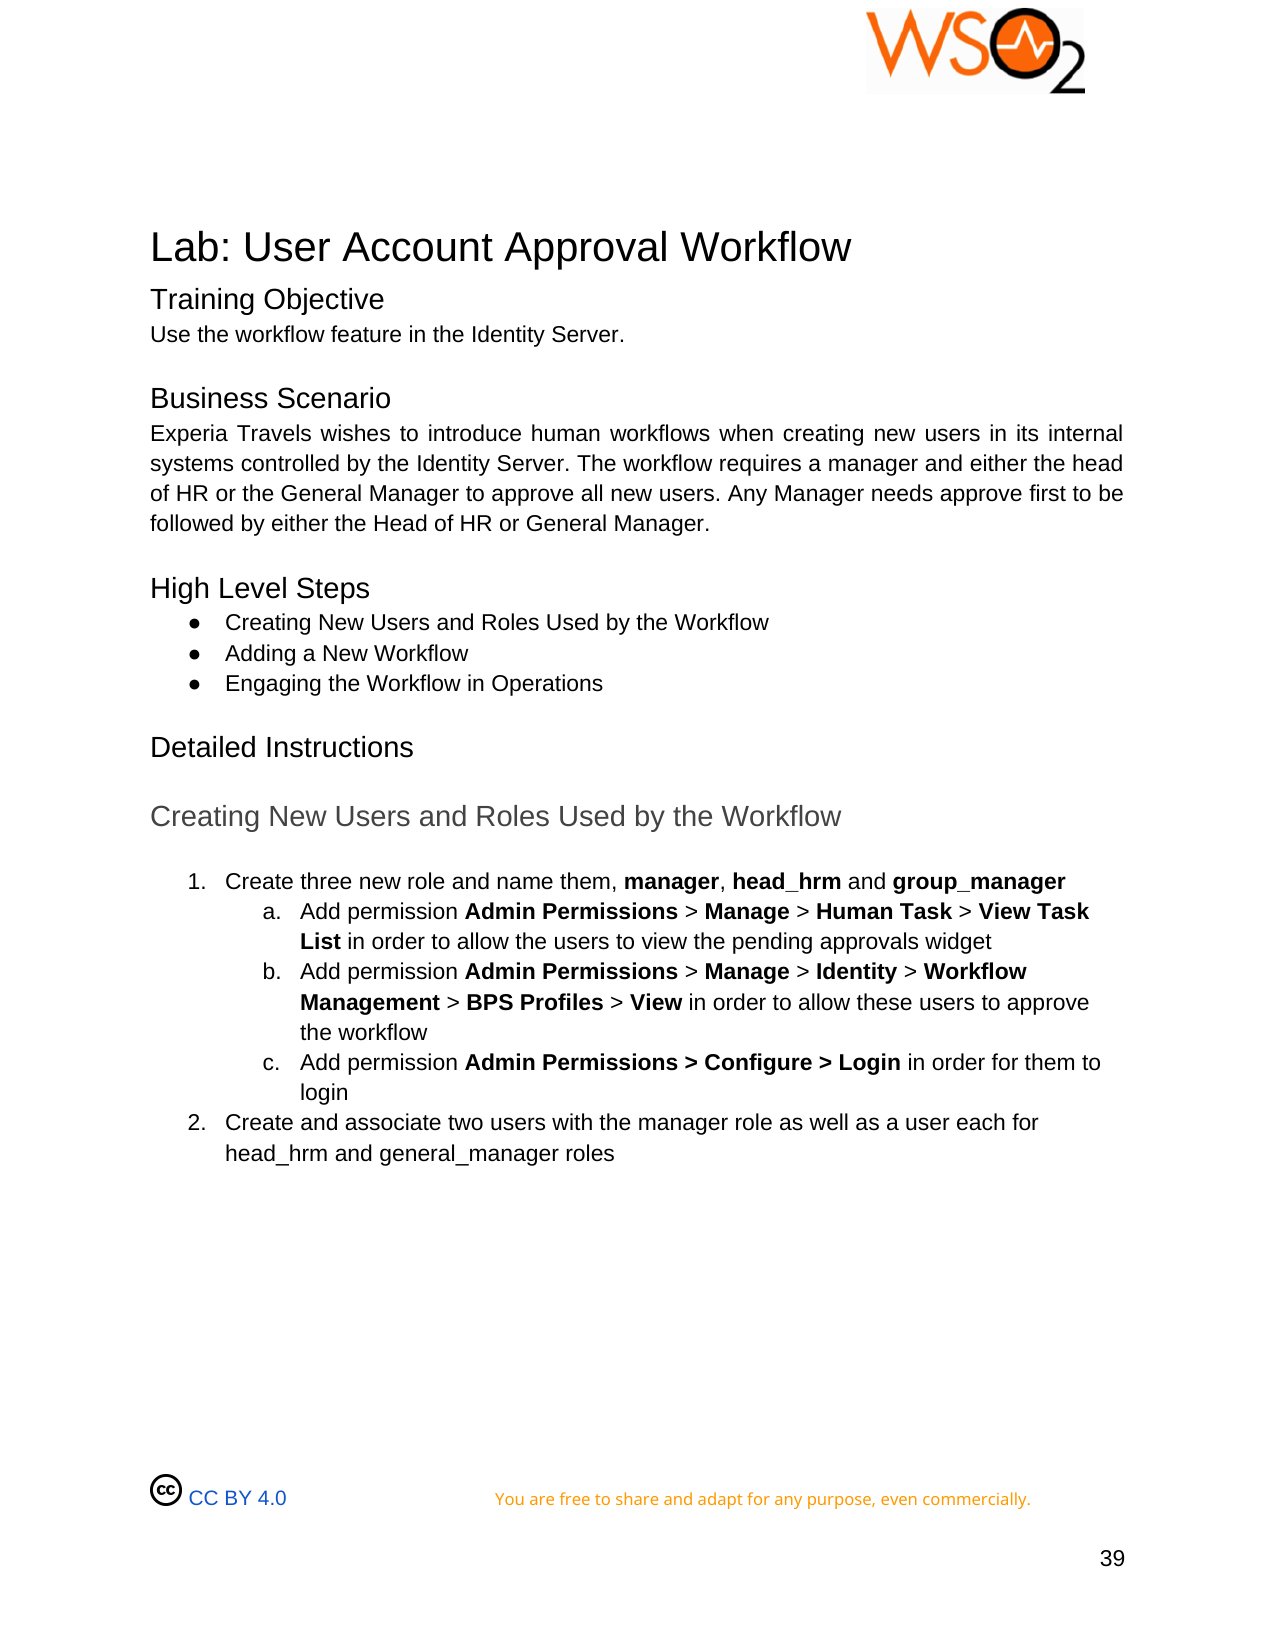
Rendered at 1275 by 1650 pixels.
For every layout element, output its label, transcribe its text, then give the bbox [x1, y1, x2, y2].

text Creating New Users and Roles Used by the Workflow [150, 799, 1125, 832]
text Business Scenario [150, 381, 1125, 415]
list Create and associate two users with the manager role as well as a user each for head_hrm and general_manager roles [187, 1109, 1125, 1166]
list Add permission Admin Permissions > Configure > Login in order for them to login [262, 1049, 1125, 1106]
list Add permission Admin Permissions > Manage > Identity > Workflow Management > BPS Profiles > View in order to allow these users to approve the workflow [262, 958, 1125, 1045]
list Creating New Users and Roles Used by the Workflow [187, 609, 1125, 636]
list Create three new role and name them, manager, head_hrm and group_manager [187, 868, 1125, 894]
text Detailed Instructions [150, 730, 1125, 764]
text Use the workflow feature in the Identity Server. [150, 321, 1125, 347]
text Experia Travels wishes to introduce human workflows when creating new users in its internal systems controlled by the Identity Server. The workflow requires a manager and either the head of HR or the General Manager to approve all new users. Any Manager needs approve first to be followed by either the Head of HR or General Manager. [150, 420, 1125, 537]
text High Level Steps [150, 571, 1125, 604]
list Add permission Admin Permissions > Manage > Human Task > View Task List in order to allow the users to view the pending approvals widget [262, 898, 1125, 954]
picture [865, 7, 1085, 94]
picture [150, 1474, 182, 1506]
list Adding a New Workflow [187, 639, 1125, 666]
subtitle Lab: User Account Approval Workflow [150, 222, 1125, 270]
list Engaging the Workflow in Operations [187, 670, 1125, 696]
text Training Objective [150, 282, 1125, 316]
